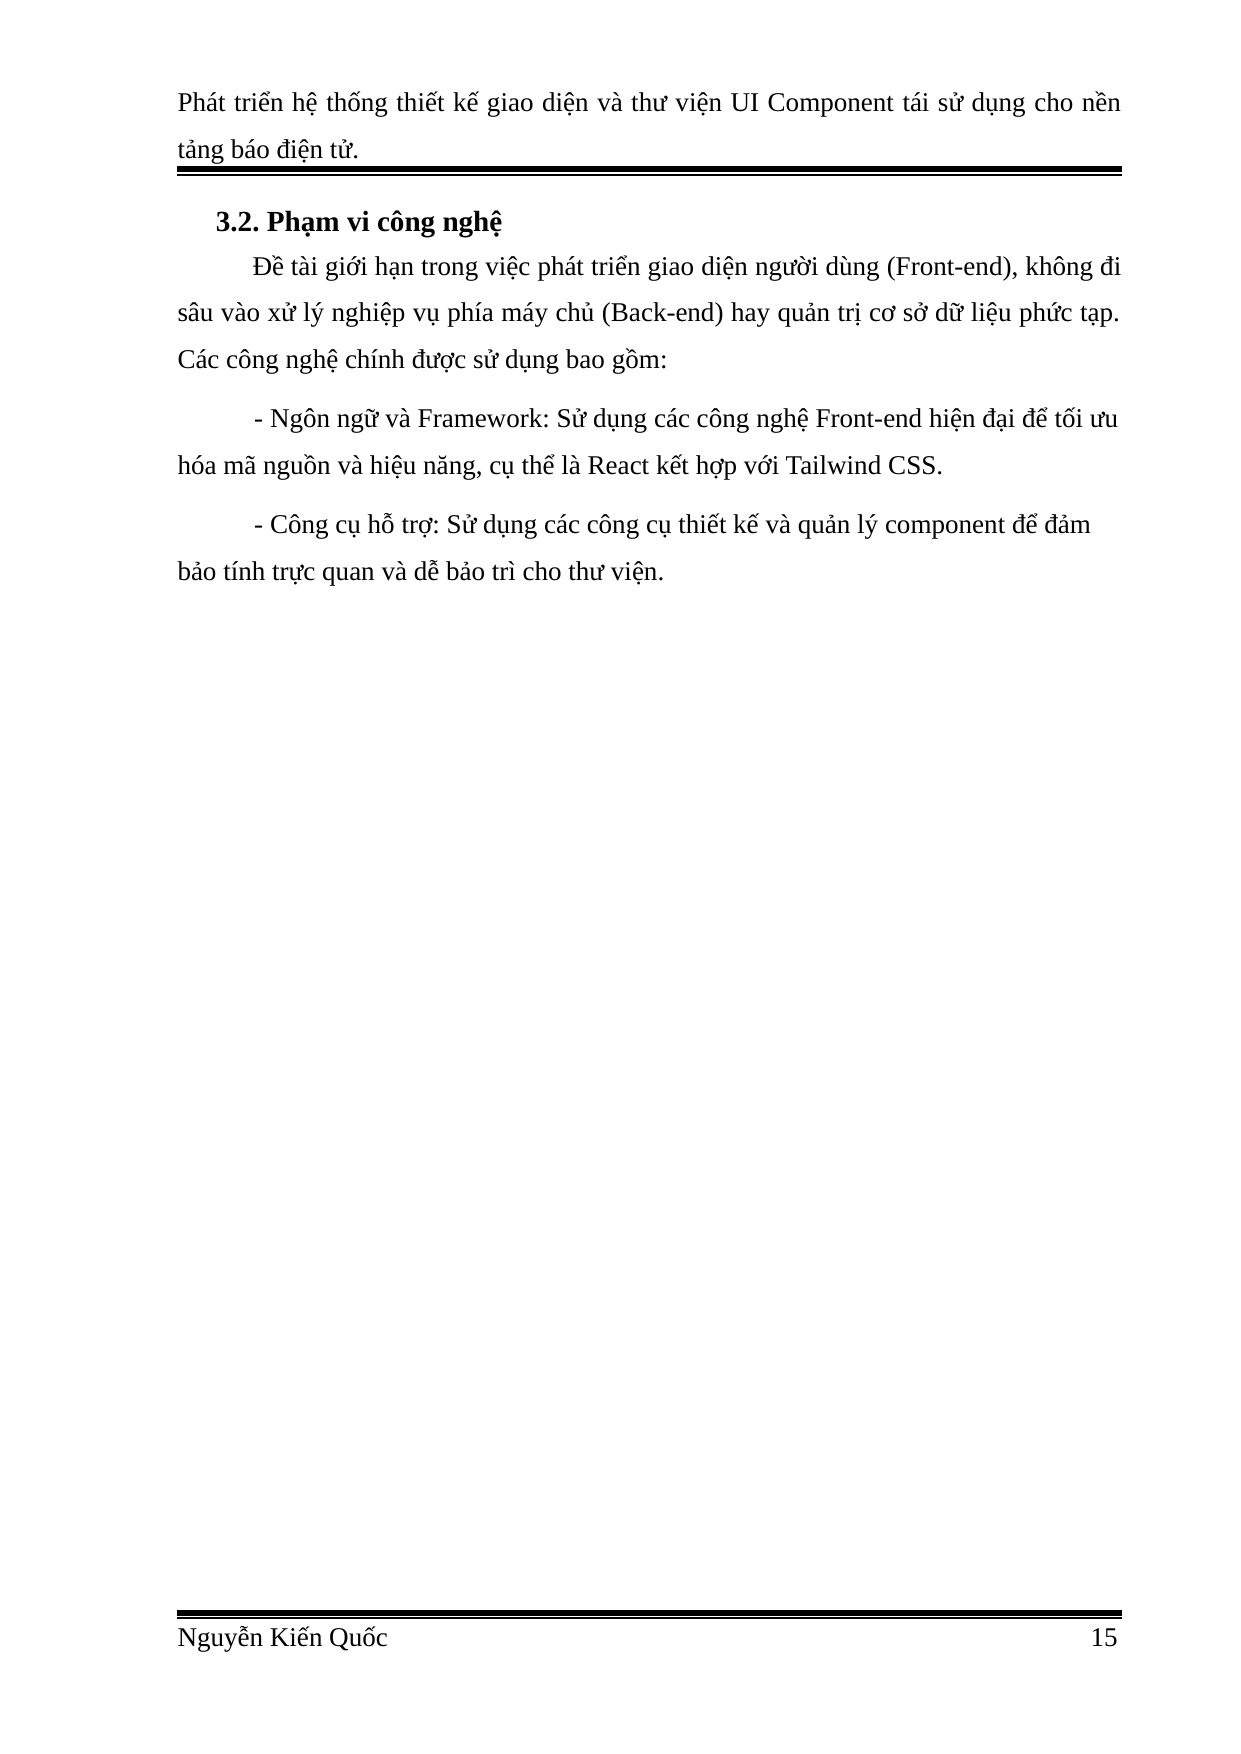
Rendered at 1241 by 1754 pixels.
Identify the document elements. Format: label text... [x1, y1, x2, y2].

list Công cụ hỗ trợ: Sử dụng các công cụ thiết kế và quản lý component để đảm bảo tính trực quan và dễ bảo trì cho thư viện. [177, 508, 1122, 586]
text Đề tài giới hạn trong việc phát triển giao diện người dùng (Front-end), không đi sâu vào xử lý nghiệp vụ phía máy chủ (Back-end) hay quản trị cơ sở dữ liệu phức tạp. Các công nghệ chính được sử dụng bao gồm: [177, 250, 1122, 374]
list Ngôn ngữ và Framework: Sử dụng các công nghệ Front-end hiện đại để tối ưu hóa mã nguồn và hiệu năng, cụ thể là React kết hợp với Tailwind CSS. [177, 402, 1122, 480]
list Phạm vi công nghệ [177, 204, 1122, 237]
